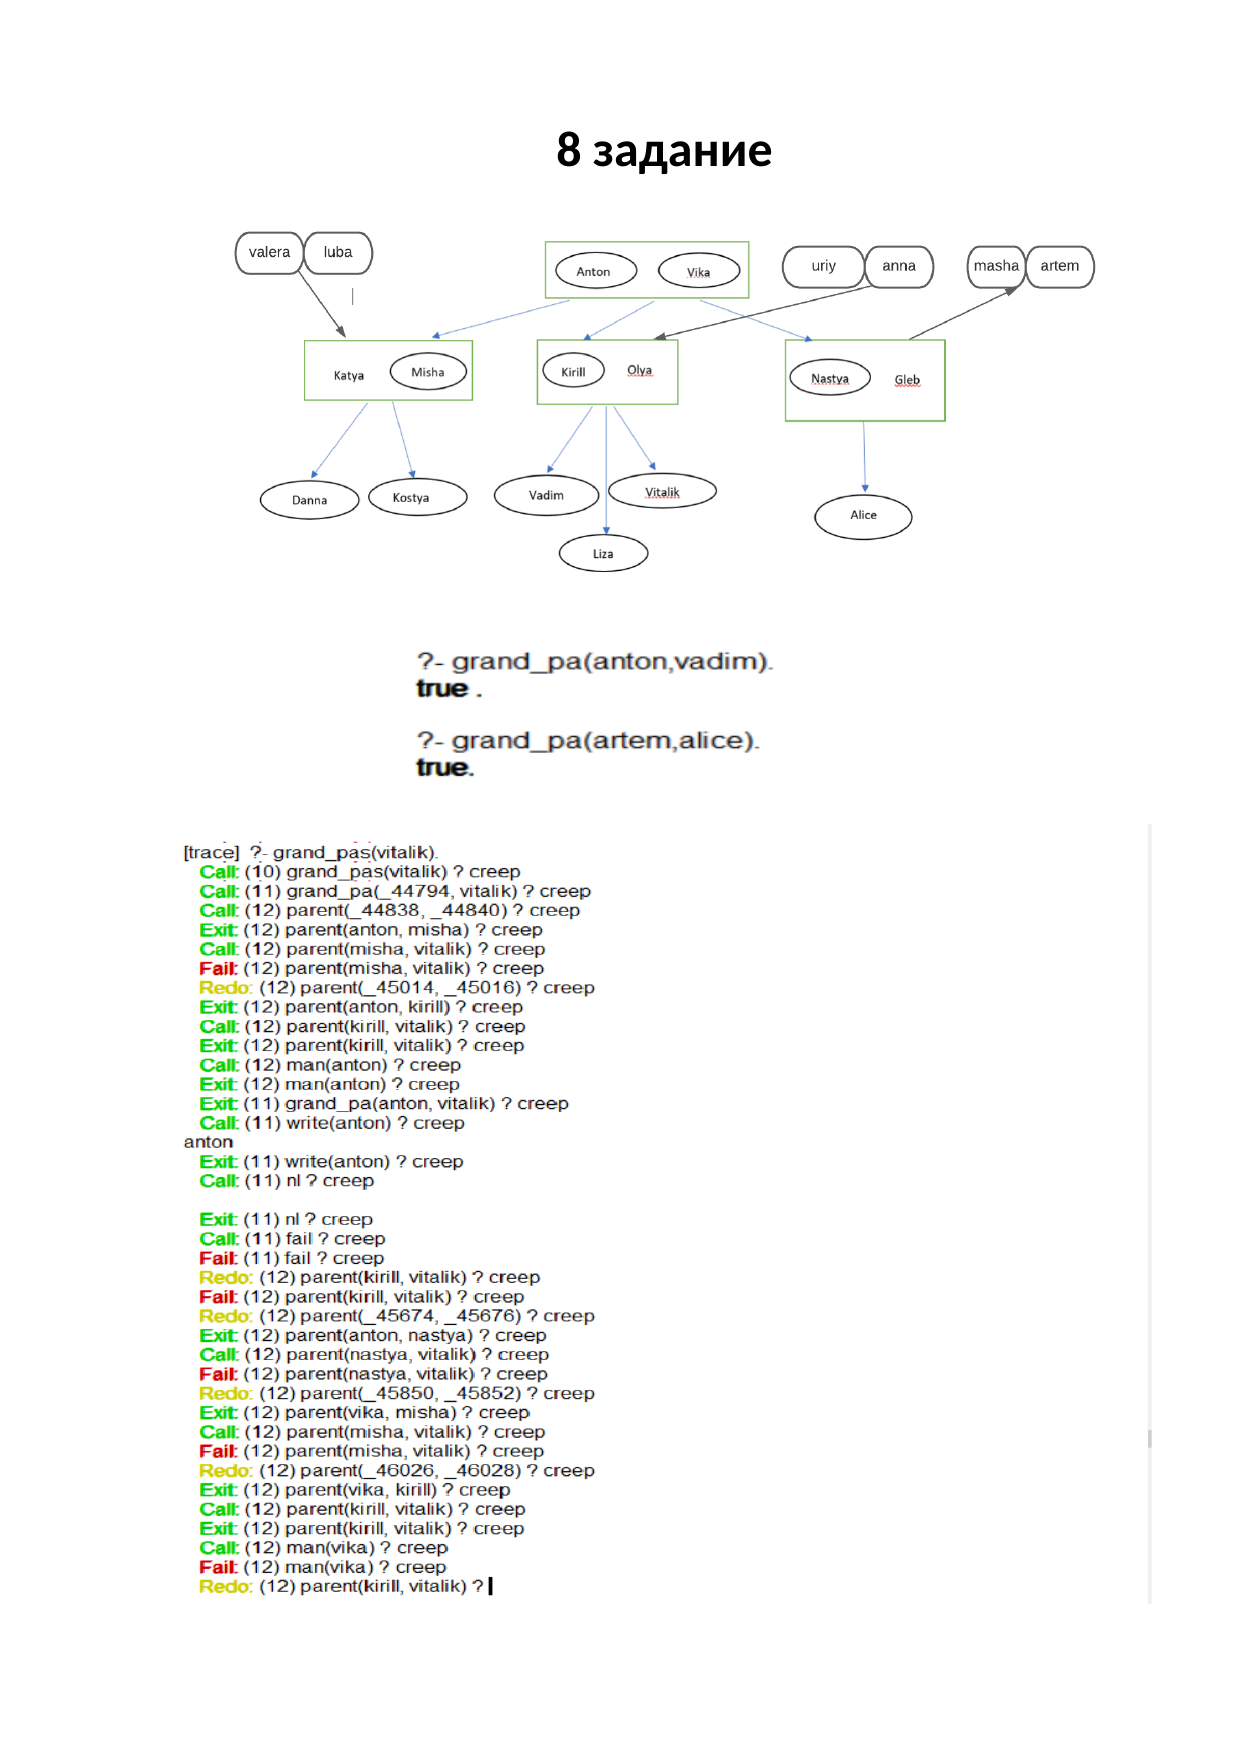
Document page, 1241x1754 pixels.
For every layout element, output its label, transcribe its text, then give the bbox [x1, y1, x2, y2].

picture [177, 824, 1152, 1604]
text 8 задание [177, 118, 1152, 179]
picture [177, 200, 1152, 607]
picture [411, 625, 918, 806]
